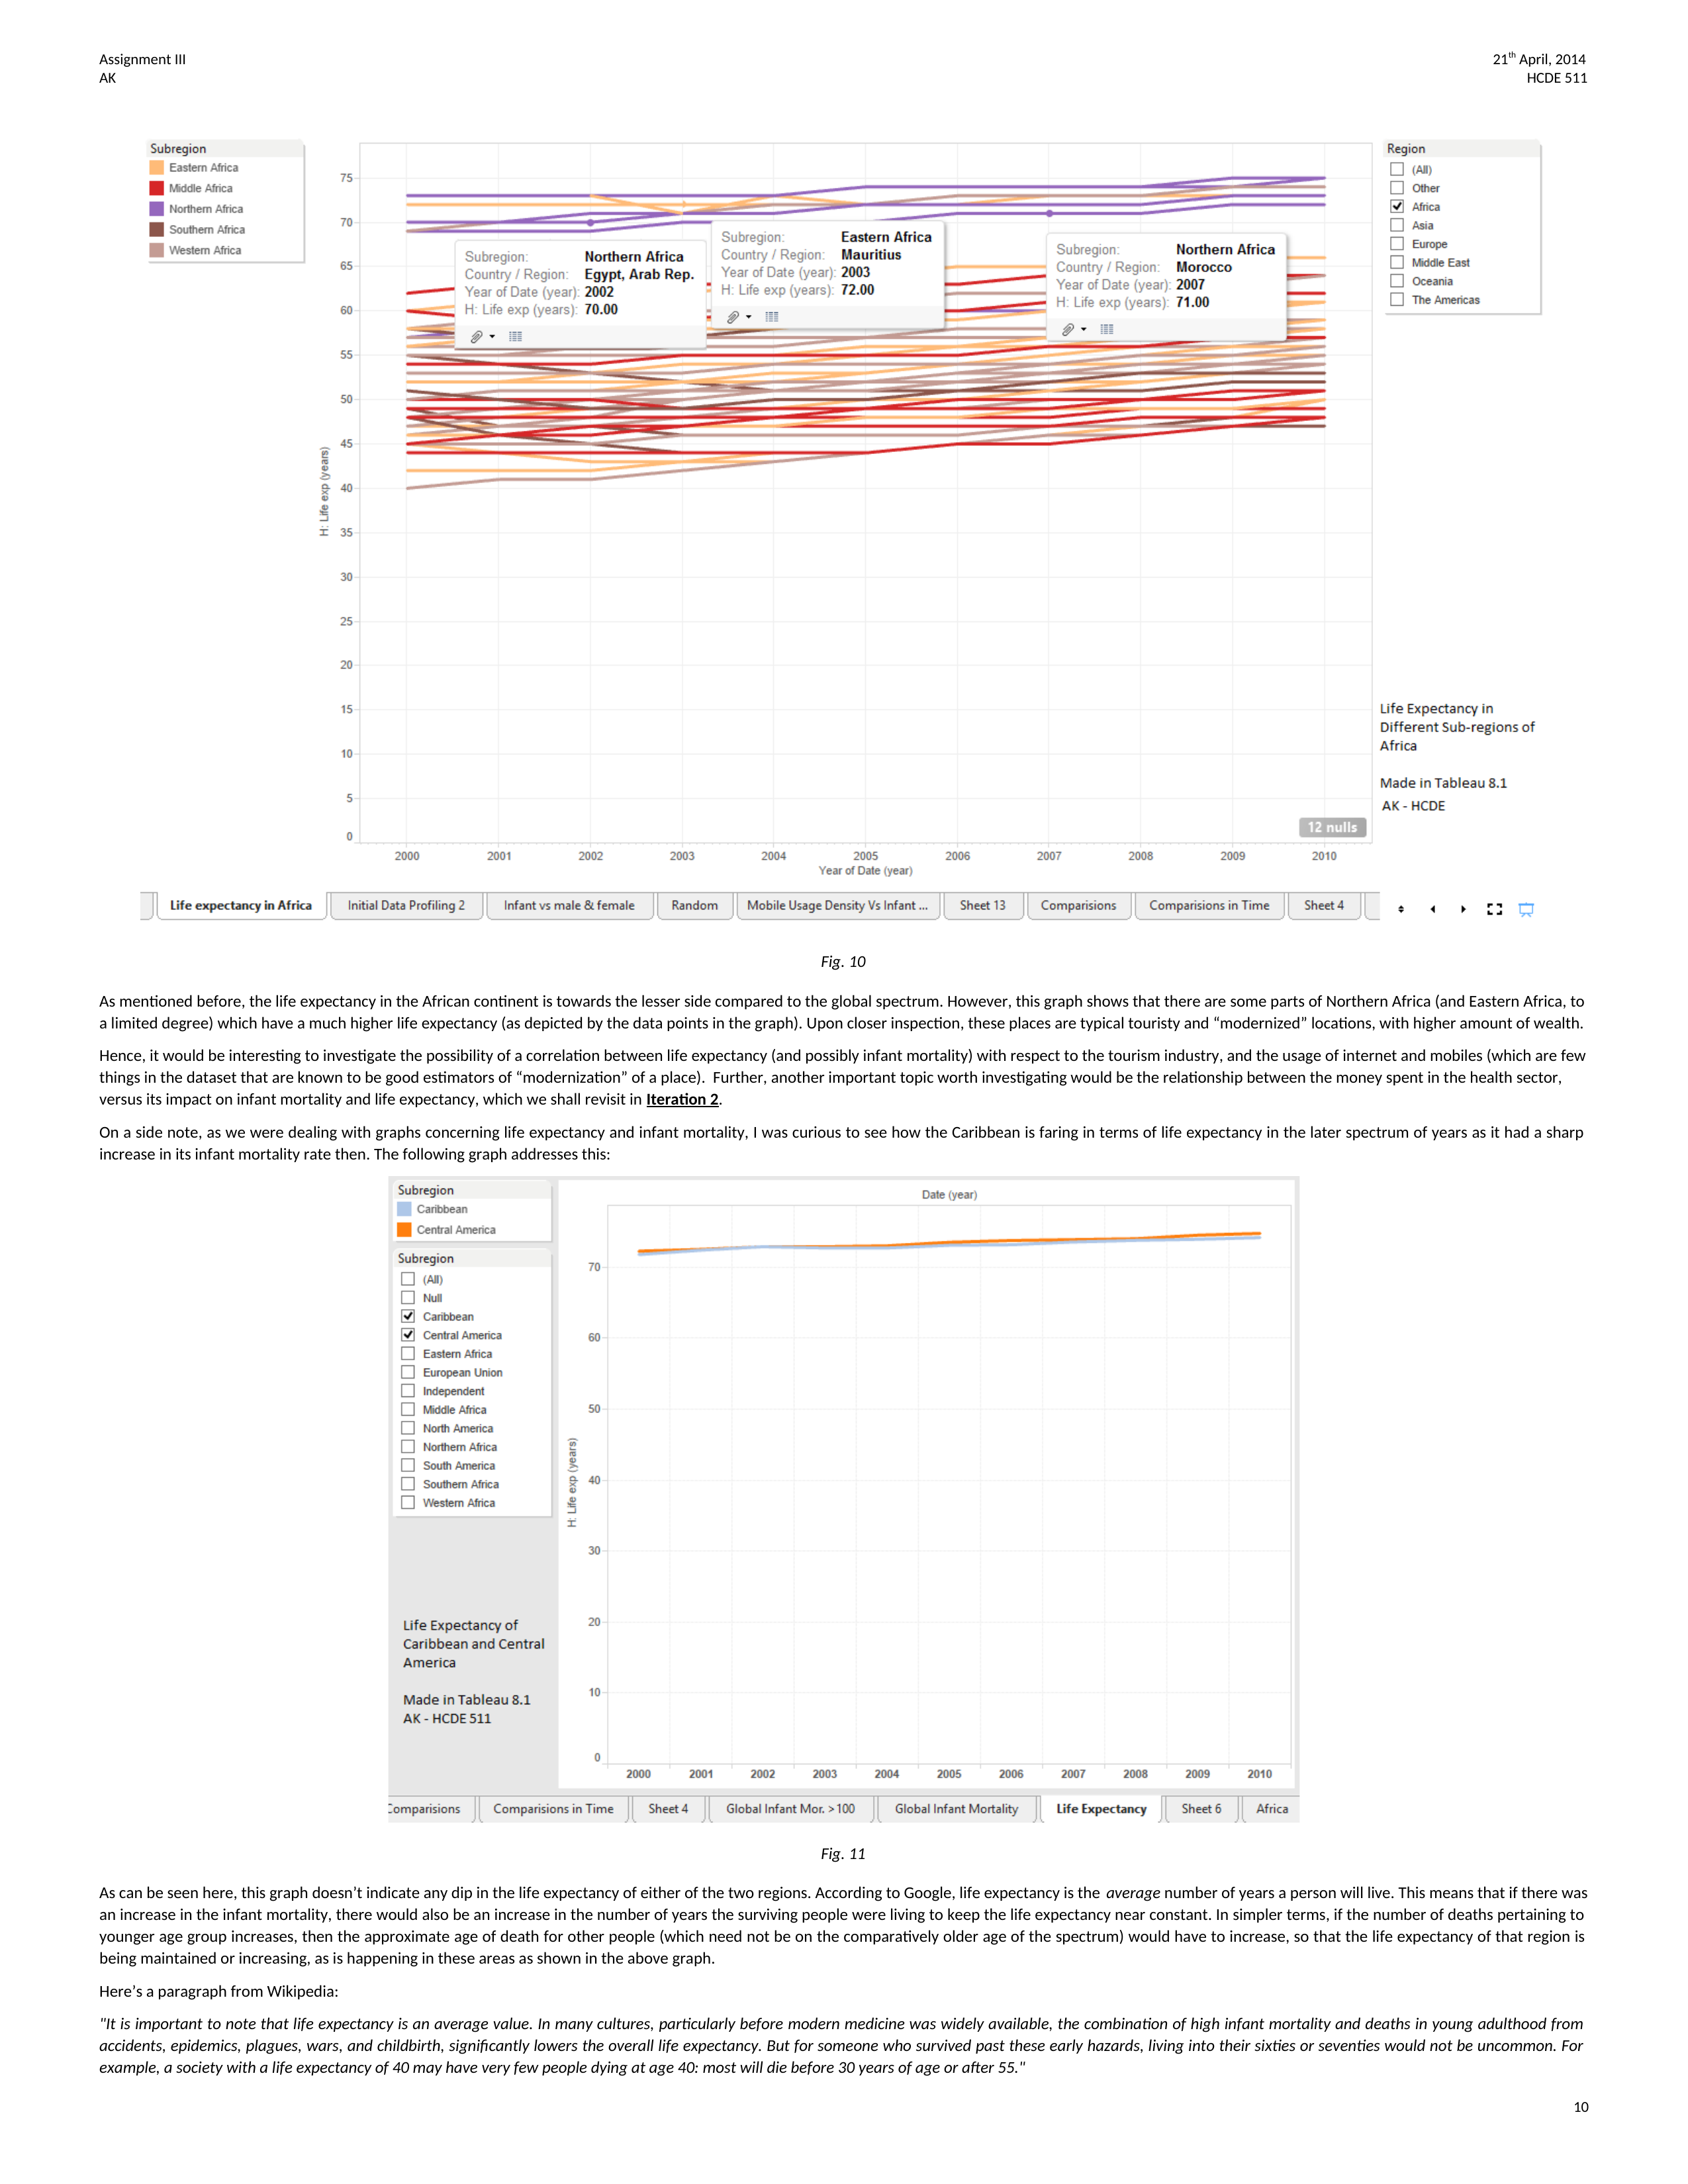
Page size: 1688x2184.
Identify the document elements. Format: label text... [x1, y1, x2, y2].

text On a side note, as we were dealing with graphs concerning life expectancy and infant mortality, I was curious to see how the Caribbean is faring in terms of life expectancy in the later spectrum of years as it had a sharp increase in its infant mortality rate then. The following graph addresses this: [99, 1122, 1589, 1163]
text As can be seen here, this graph doesn’t indicate any dip in the life expectancy of either of the two regions. According to Google, life expectancy is the average number of years a person will live. This means that if there was an increase in the infant mortality, there would also be an increase in the number of years the surviving people were living to keep the life expectancy near constant. In simpler terms, if the number of deaths pertaining to younger age group increases, then the approximate age of death for other people (which need not be on the comparatively older age of the spectrum) would have to increase, so that the life expectancy of that region is being maintained or increasing, as is happening in these areas as shown in the above graph. [99, 1883, 1589, 1968]
text Fig. 11 [99, 1843, 1589, 1864]
text "It is important to note that life expectancy is an average value. In many cultures, particularly before modern medicine was widely available, the combination of high infant mortality and deaths in young adulthood from accidents, epidemics, plagues, wars, and childbirth, significantly lowers the overall life expectancy. But for someone who survived past these early hazards, living into their sixties or seventies would not be uncommon. For example, a society with a life expectancy of 40 may have very few people dying at age 40: most will die before 30 years of age or after 55." [99, 2014, 1589, 2077]
picture [140, 138, 1548, 931]
picture [388, 1176, 1300, 1823]
text Fig. 10 [99, 951, 1589, 972]
text As mentioned before, the life expectancy in the African continent is towards the lesser side compared to the global spectrum. However, this graph shows that there are some parts of Northern Africa (and Eastern Africa, to a limited degree) which have a much higher life expectancy (as depicted by the data points in the graph). Upon closer inspection, these places are typical touristy and “modernized” locations, with higher amount of wealth. [99, 991, 1589, 1033]
text Here’s a paragraph from Wikipedia: [99, 1981, 1589, 2001]
text Hence, it would be interesting to investigate the possibility of a correlation between life expectancy (and possibly infant mortality) with respect to the tourism industry, and the usage of internet and mobiles (which are few things in the dataset that are known to be good estimators of “modernization” of a place). Further, another important topic worth investigating would be the relationship between the money spent in the health sector, versus its impact on infant mortality and life expectancy, which we shall revisit in Iteration 2. [99, 1045, 1589, 1109]
